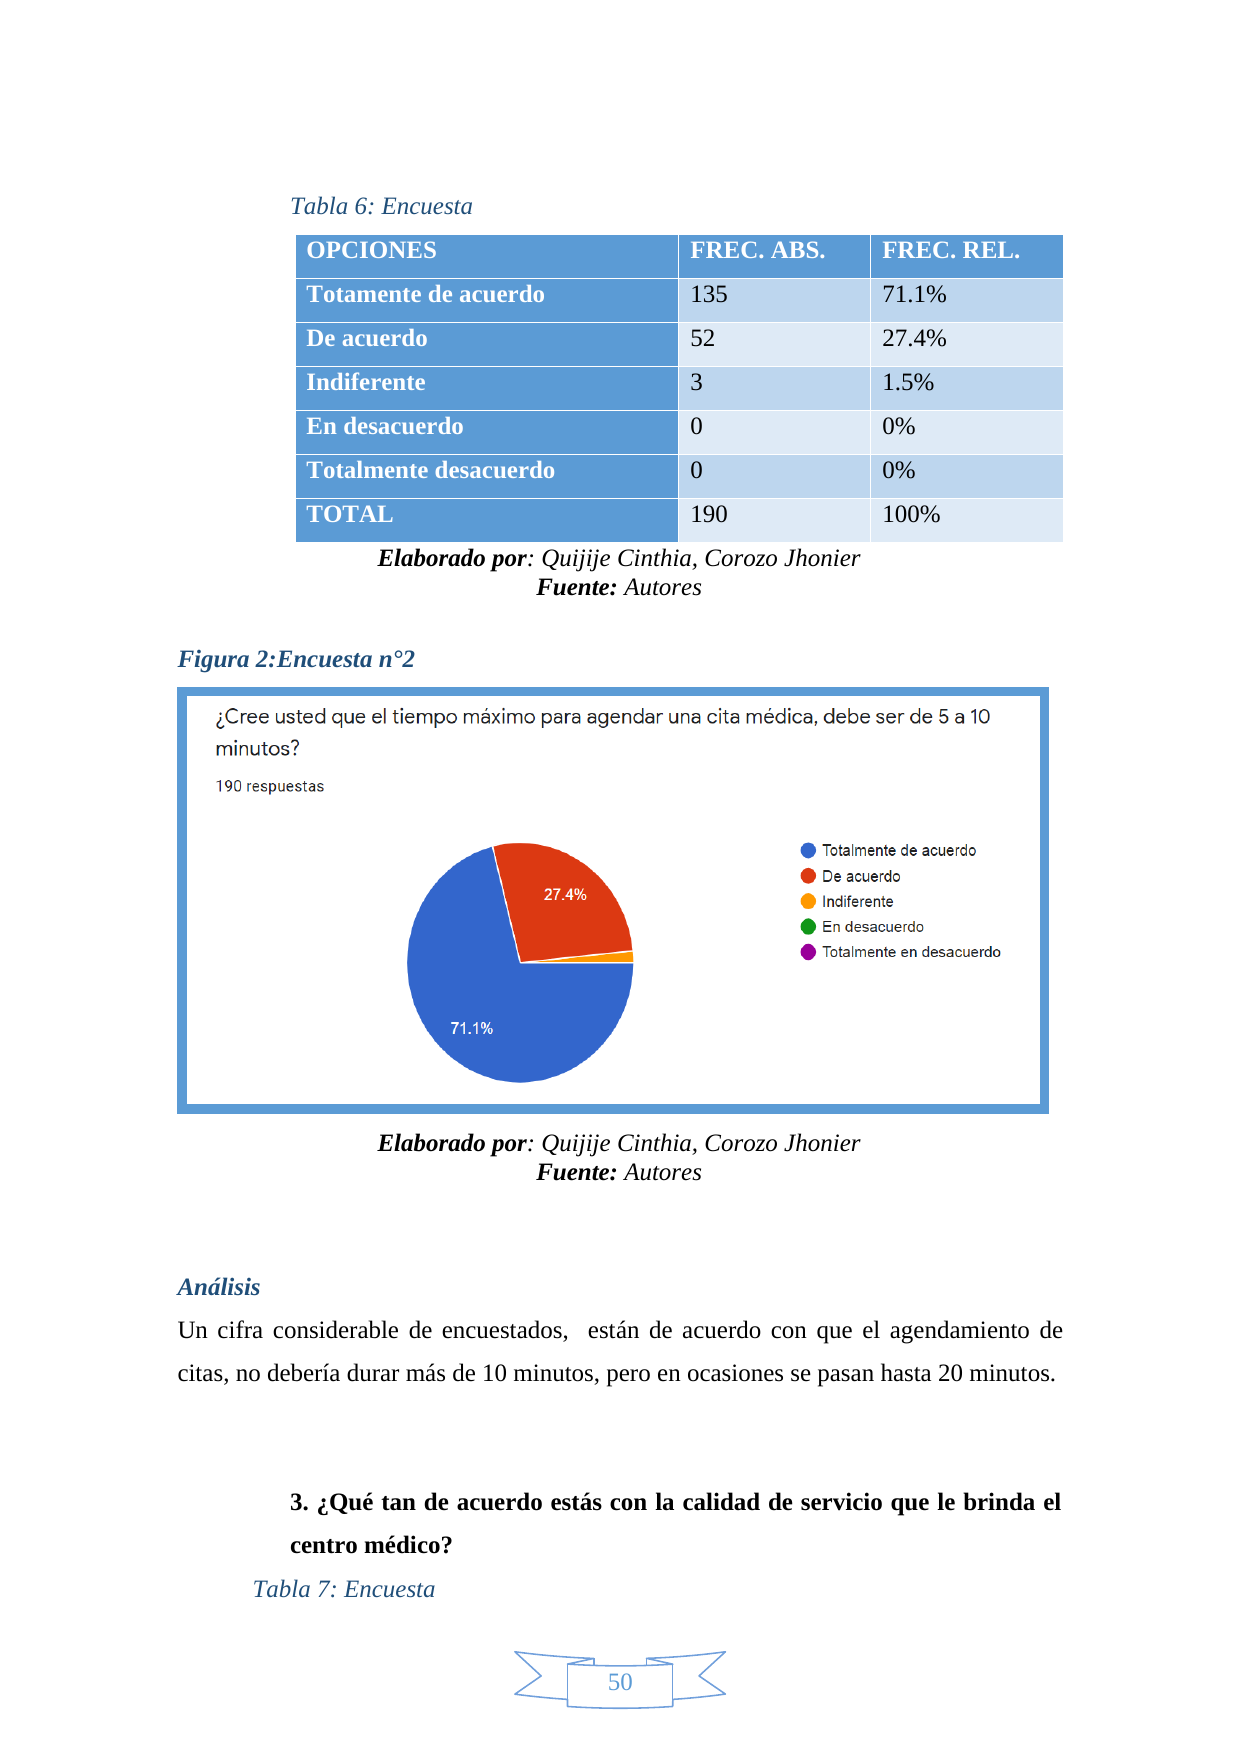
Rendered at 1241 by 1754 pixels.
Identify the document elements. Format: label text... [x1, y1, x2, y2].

table_header FREC. ABS. [679, 235, 870, 278]
table_cell 0 [679, 455, 870, 498]
text Figura 2:Encuesta n°2 [177, 644, 1063, 673]
text Elaborado por: Quijije Cinthia, Corozo Jhonier [177, 543, 1063, 572]
text Fuente: Autores [177, 572, 1063, 601]
table_cell En desacuerdo [296, 411, 678, 454]
table_cell 190 [679, 499, 870, 542]
text Fuente: Autores [177, 1157, 1063, 1186]
table_cell 100% [871, 499, 1063, 542]
table_cell 0% [871, 411, 1063, 454]
table_cell 135 [679, 279, 870, 322]
text Análisis [177, 1272, 1063, 1301]
table_cell 0 [679, 411, 870, 454]
text Un cifra considerable de encuestados, están de acuerdo con que el agendamiento de citas, no debería durar más de 10 minutos, pero en ocasiones se pasan hasta 20 minutos. [177, 1315, 1063, 1387]
text Tabla 6: Encuesta [290, 191, 1063, 219]
table_cell 3 [679, 367, 870, 410]
table_cell 27.4% [871, 323, 1063, 366]
picture [187, 696, 1040, 1104]
text Elaborado por: Quijije Cinthia, Corozo Jhonier [177, 1128, 1063, 1157]
table_header FREC. REL. [871, 235, 1063, 278]
text 3. ¿Qué tan de acuerdo estás con la calidad de servicio que le brinda el centro médico? [290, 1487, 1063, 1559]
table_cell 1.5% [871, 367, 1063, 410]
table_cell 52 [679, 323, 870, 366]
table_cell TOTAL [296, 499, 678, 542]
table_cell Indiferente [296, 367, 678, 410]
table_cell De acuerdo [296, 323, 678, 366]
text Tabla 7: Encuesta [177, 1574, 1063, 1602]
table_cell 71.1% [871, 279, 1063, 322]
table_cell Totamente de acuerdo [296, 279, 678, 322]
table_cell 0% [871, 455, 1063, 498]
table_header OPCIONES [296, 235, 678, 278]
table_cell Totalmente desacuerdo [296, 455, 678, 498]
